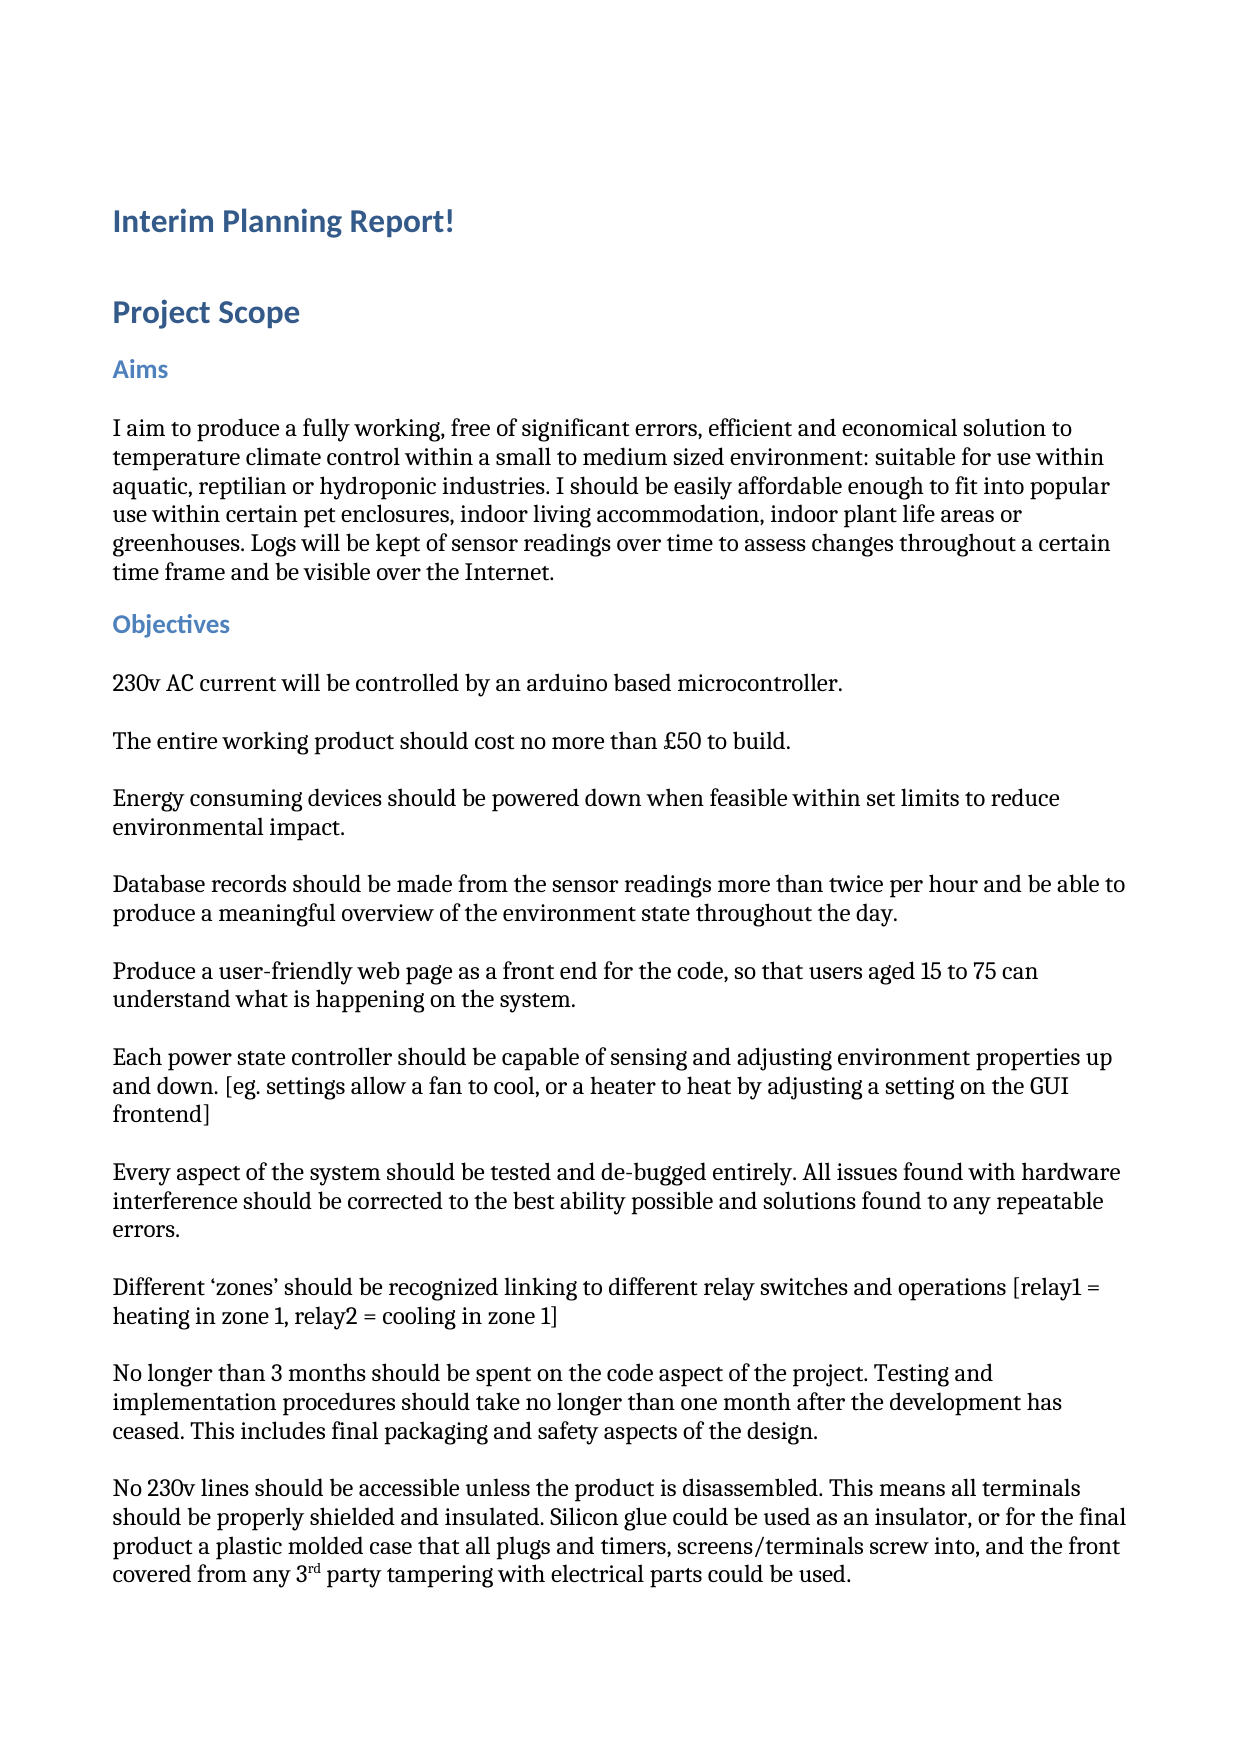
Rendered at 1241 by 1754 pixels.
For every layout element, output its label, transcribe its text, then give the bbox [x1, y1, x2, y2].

text No longer than 3 months should be spent on the code aspect of the project. Testing and implementation procedures should take no longer than one month after the development has ceased. This includes final packaging and safety aspects of the design. [112, 1359, 1128, 1445]
subtitle Objectives [112, 607, 1128, 640]
subtitle Aims [112, 352, 1128, 385]
subtitle Project Scope [112, 291, 1128, 331]
text Every aspect of the system should be tested and de-bugged entirely. All issues found with hardware interference should be corrected to the best ability possible and solutions found to any repeatable errors. [112, 1158, 1128, 1244]
text Different ‘zones’ should be recognized linking to different relay switches and operations [relay1 = heating in zone 1, relay2 = cooling in zone 1] [112, 1273, 1128, 1330]
text No 230v lines should be accessible unless the product is disassembled. This means all terminals should be properly shielded and insulated. Silicon glue could be used as an insulator, or for the final product a plastic molded case that all plugs and timers, screens/terminals screw into, and the front covered from any 3rd party tampering with electrical parts could be used. [112, 1474, 1128, 1589]
text Each power state controller should be capable of sensing and adjusting environment properties up and down. [eg. settings allow a fan to cool, or a heater to heat by adjusting a setting on the GUI frontend] [112, 1043, 1128, 1129]
text Energy consuming devices should be powered down when feasible within set limits to reduce environmental impact. [112, 784, 1128, 842]
text Produce a user-friendly web page as a front end for the code, so that users aged 15 to 75 can understand what is happening on the system. [112, 957, 1128, 1014]
text The entire working product should cost no more than £50 to build. [112, 727, 1128, 755]
subtitle Interim Planning Report! [112, 200, 1128, 241]
text I aim to produce a fully working, free of significant errors, efficient and economical solution to temperature climate control within a small to medium sized environment: suitable for use within aquatic, reptilian or hydroponic industries. I should be easily affordable enough to fit into popular use within certain pet enclosures, indoor living accommodation, indoor plant life areas or greenhouses. Logs will be kept of sensor readings over time to assess changes throughout a certain time frame and be visible over the Internet. [112, 414, 1128, 587]
text 230v AC current will be controlled by an arduino based microcontroller. [112, 669, 1128, 698]
text Database records should be made from the sensor readings more than twice per hour and be able to produce a meaningful overview of the environment state throughout the day. [112, 870, 1128, 928]
